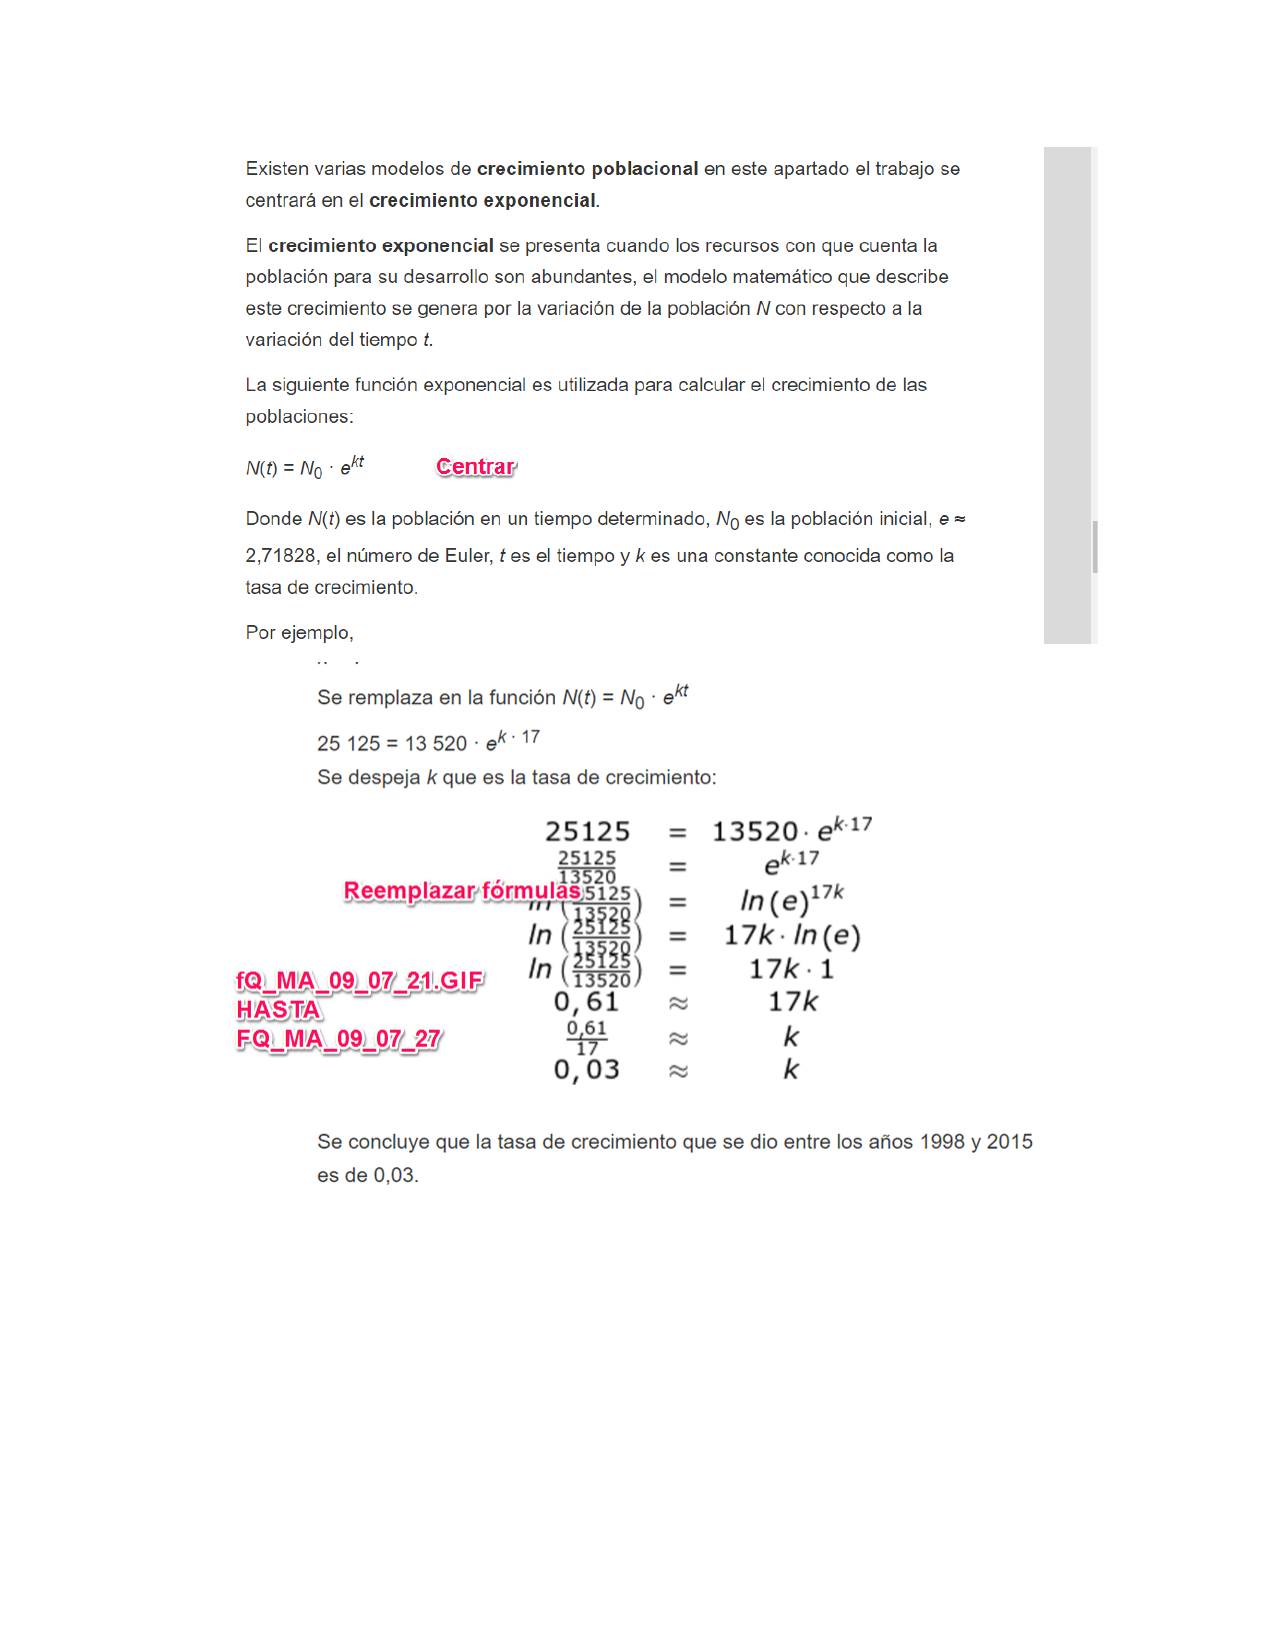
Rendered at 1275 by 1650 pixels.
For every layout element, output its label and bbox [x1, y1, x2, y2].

picture [177, 147, 1098, 644]
picture [177, 662, 1098, 1186]
